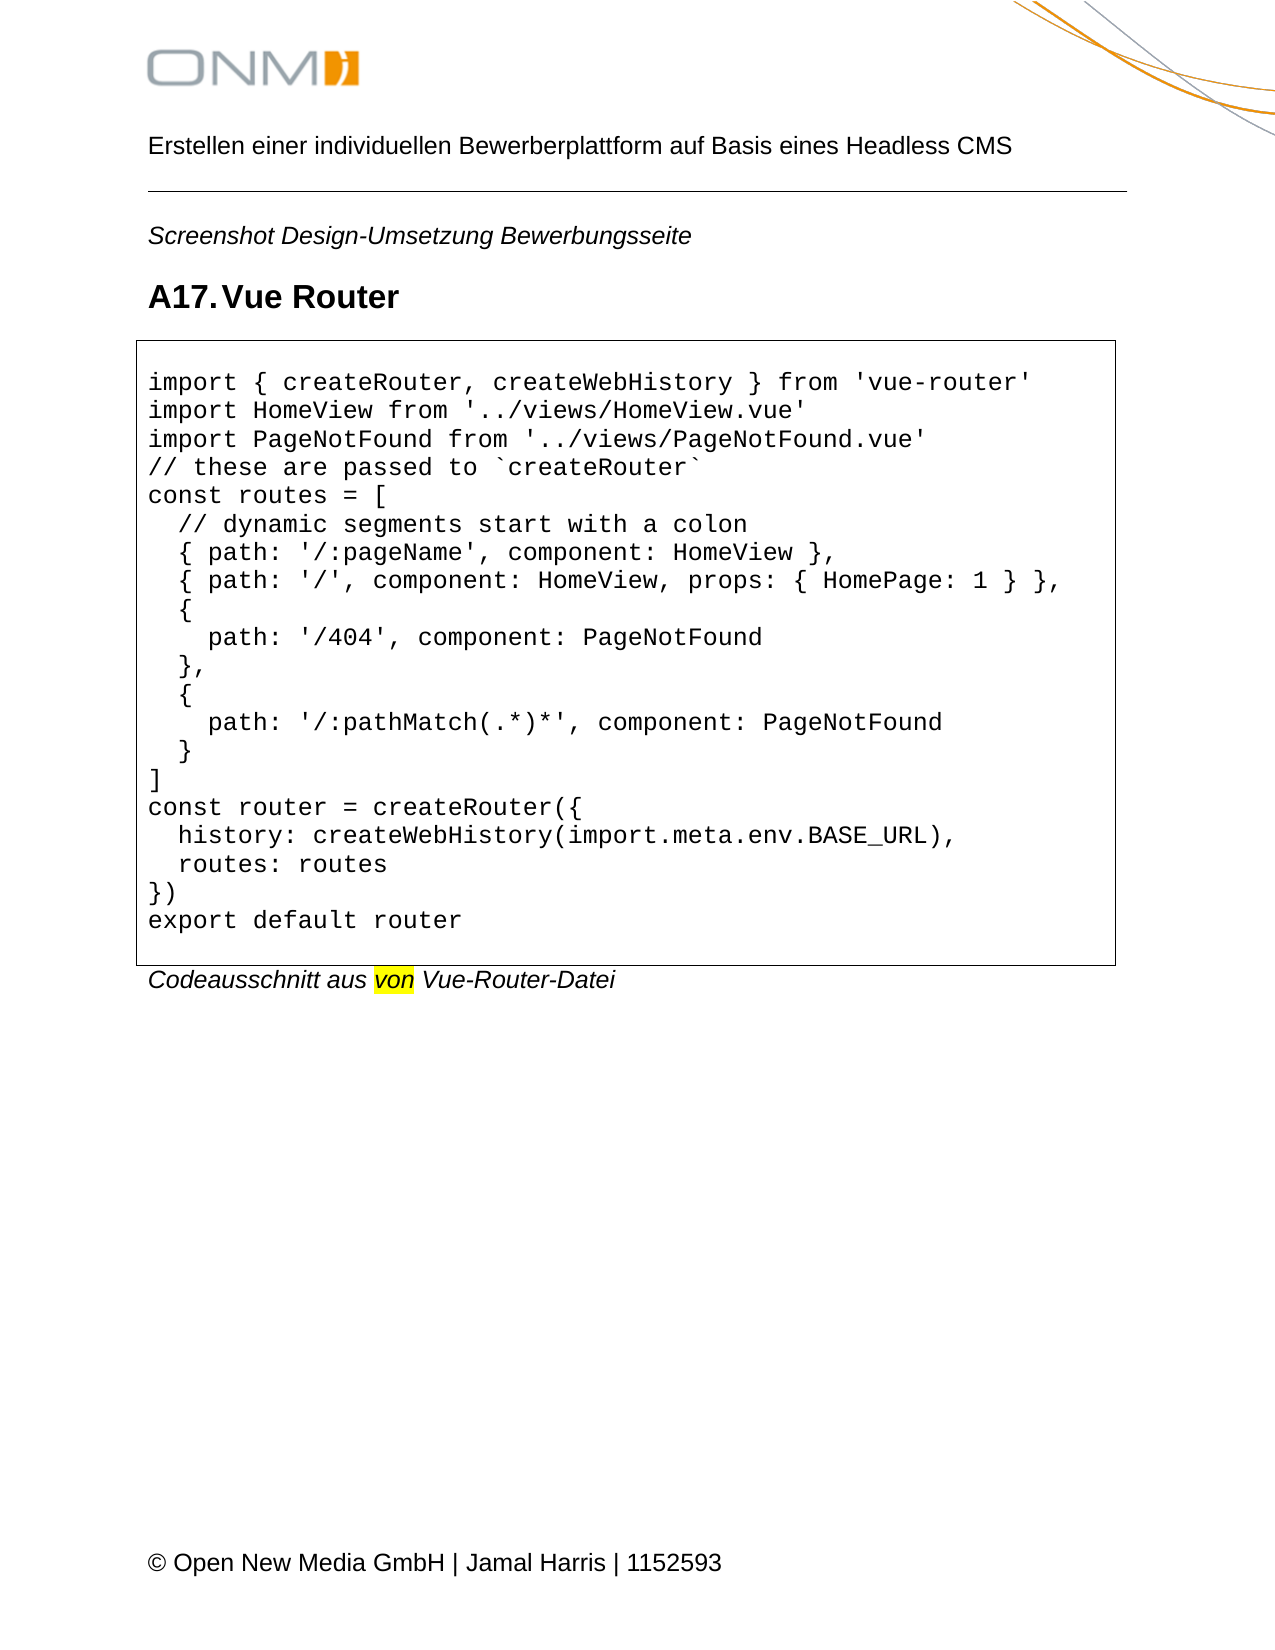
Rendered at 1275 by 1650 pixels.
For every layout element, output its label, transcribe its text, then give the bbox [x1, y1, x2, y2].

picture [116, 0, 413, 104]
picture [1000, 1, 1275, 147]
text Codeausschnitt aus von Vue-Router-Datei [148, 966, 374, 994]
text Vue Router [148, 277, 1127, 315]
text Codeausschnitt aus von Vue-Router-Datei [414, 966, 1127, 994]
table_header import { createRouter, createWebHistory } from 'vue-router' import HomeView from '../views/HomeView.vue' import PageNotFound from '../views/PageNotFound.vue' // these are passed to `createRouter` const routes = [ // dynamic segments start with a colon { path: '/:pageName', component: HomeView }, { path: '/', component: HomeView, props: { HomePage: 1 } }, { path: '/404', component: PageNotFound }, { path: '/:pathMatch(.*)*', component: PageNotFound } ] const router = createRouter({ history: createWebHistory(import.meta.env.BASE_URL), routes: routes }) export default router [137, 341, 1115, 964]
text Screenshot Design-Umsetzung Bewerbungsseite [148, 221, 1127, 249]
